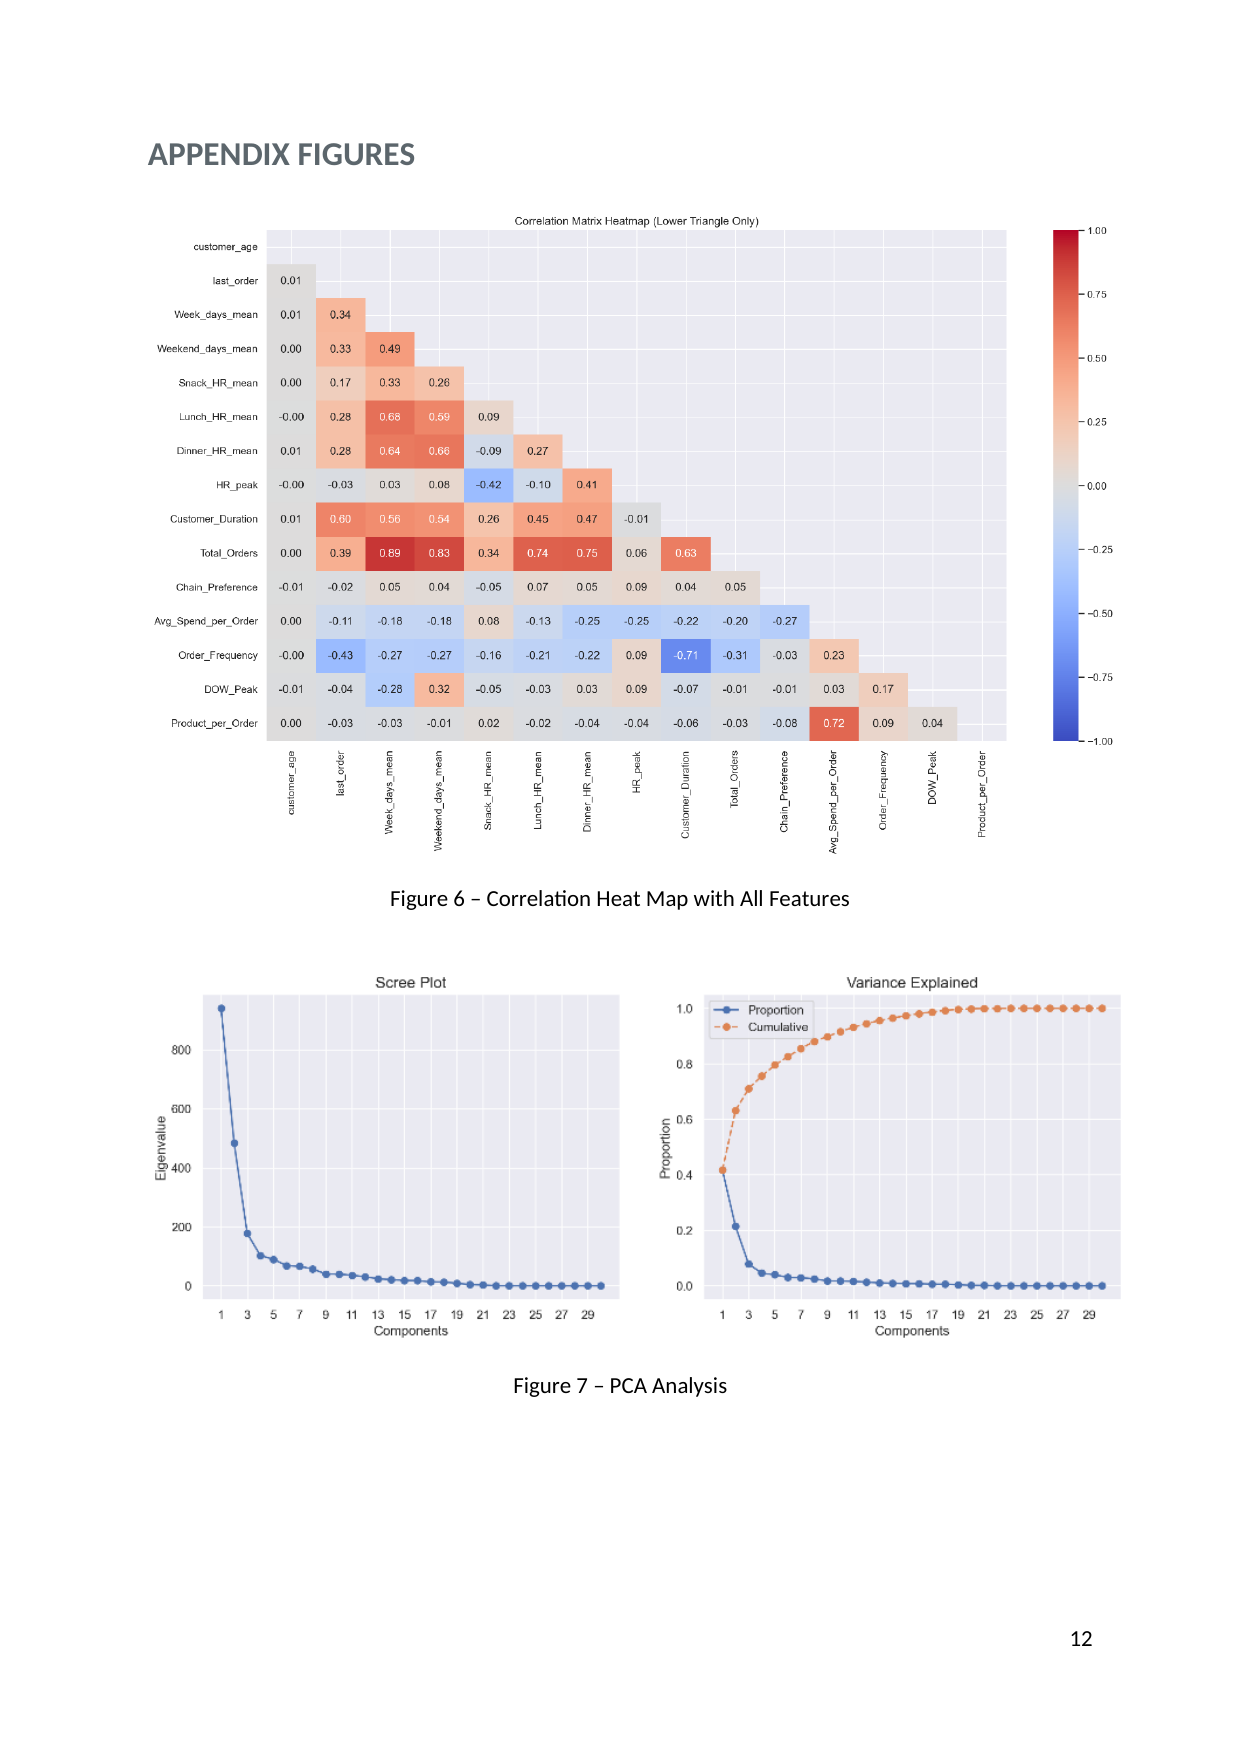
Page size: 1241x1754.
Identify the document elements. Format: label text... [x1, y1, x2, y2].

picture [147, 969, 1129, 1346]
text Figure 6 – Correlation Heat Map with All Features [148, 884, 1092, 912]
text Figure 7 – PCA Analysis [148, 1371, 1092, 1399]
subtitle Appendix Figures [148, 133, 1092, 174]
picture [147, 211, 1119, 860]
